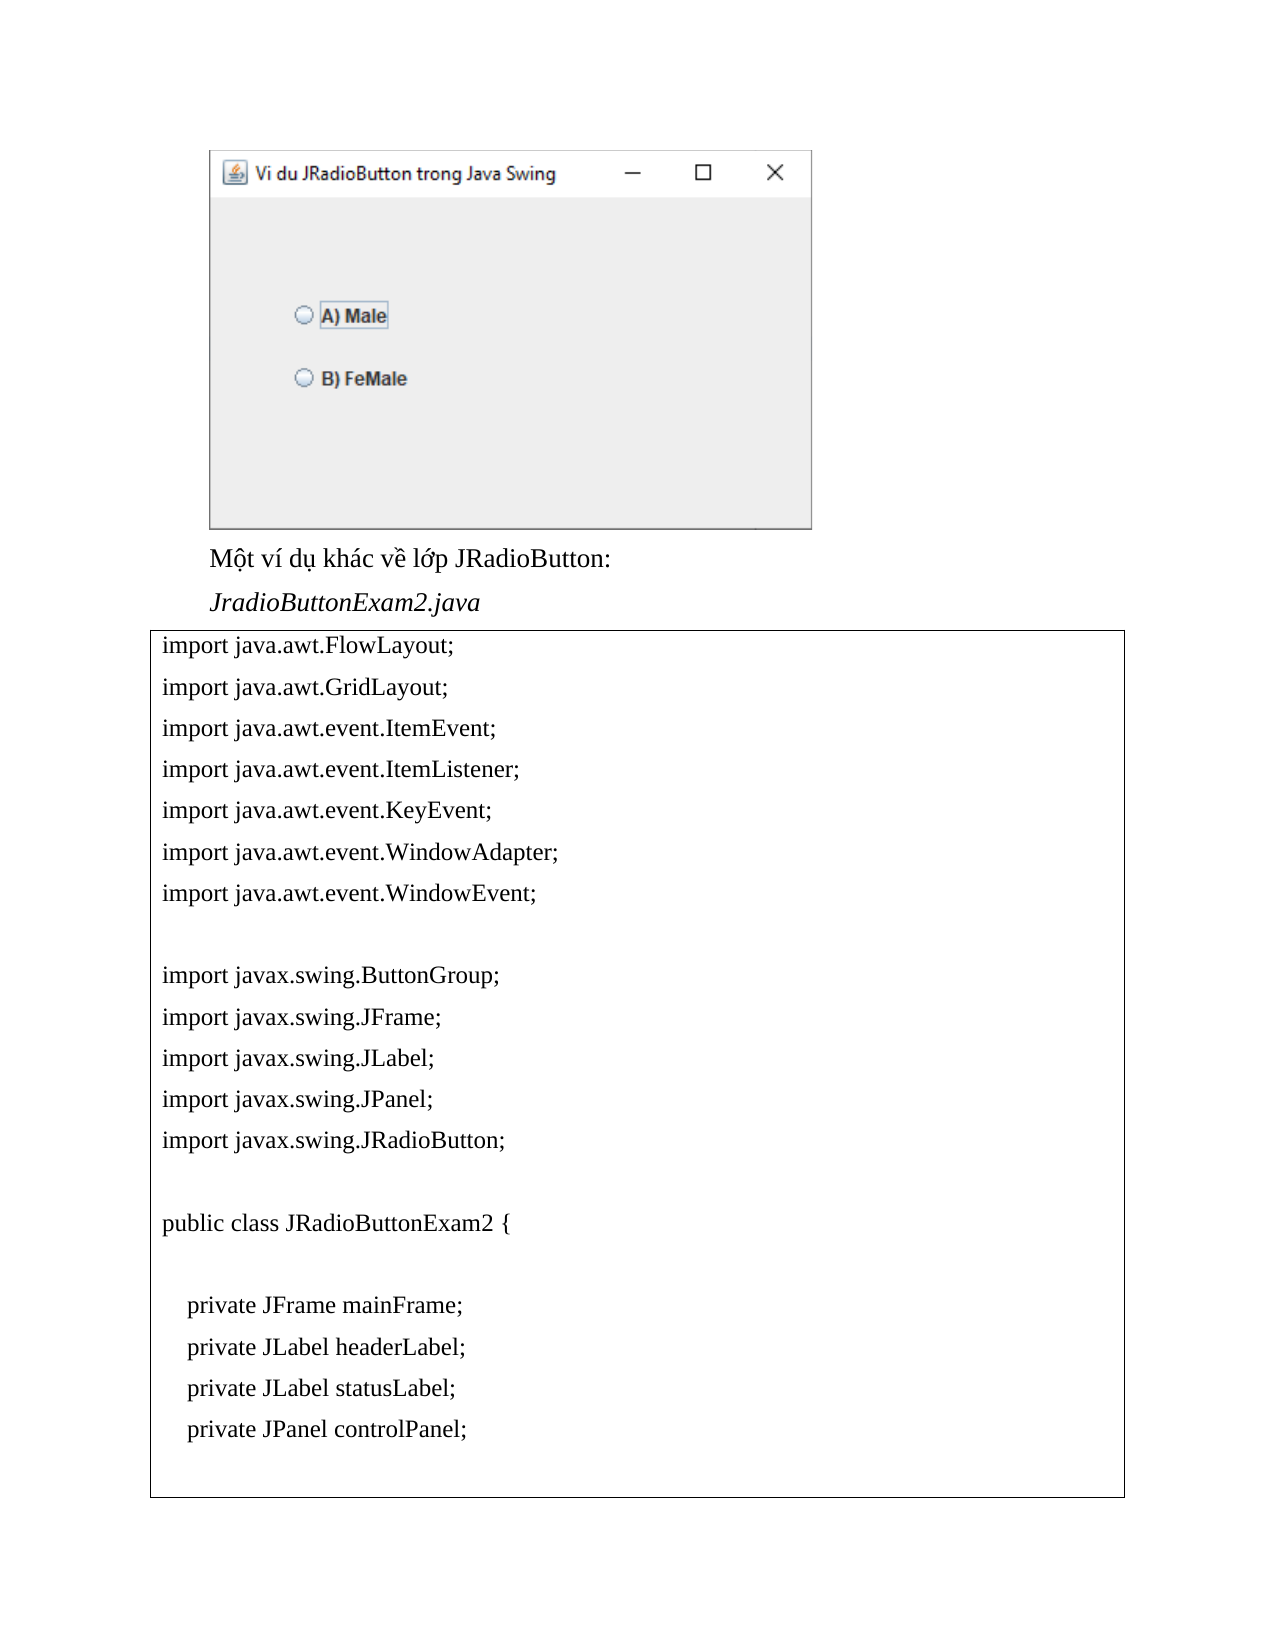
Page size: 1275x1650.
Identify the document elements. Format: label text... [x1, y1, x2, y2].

picture [209, 150, 813, 530]
text Một ví dụ khác về lớp JRadioButton: [150, 542, 1120, 573]
text JradioButtonExam2.java [150, 586, 1120, 617]
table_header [151, 631, 1124, 1497]
